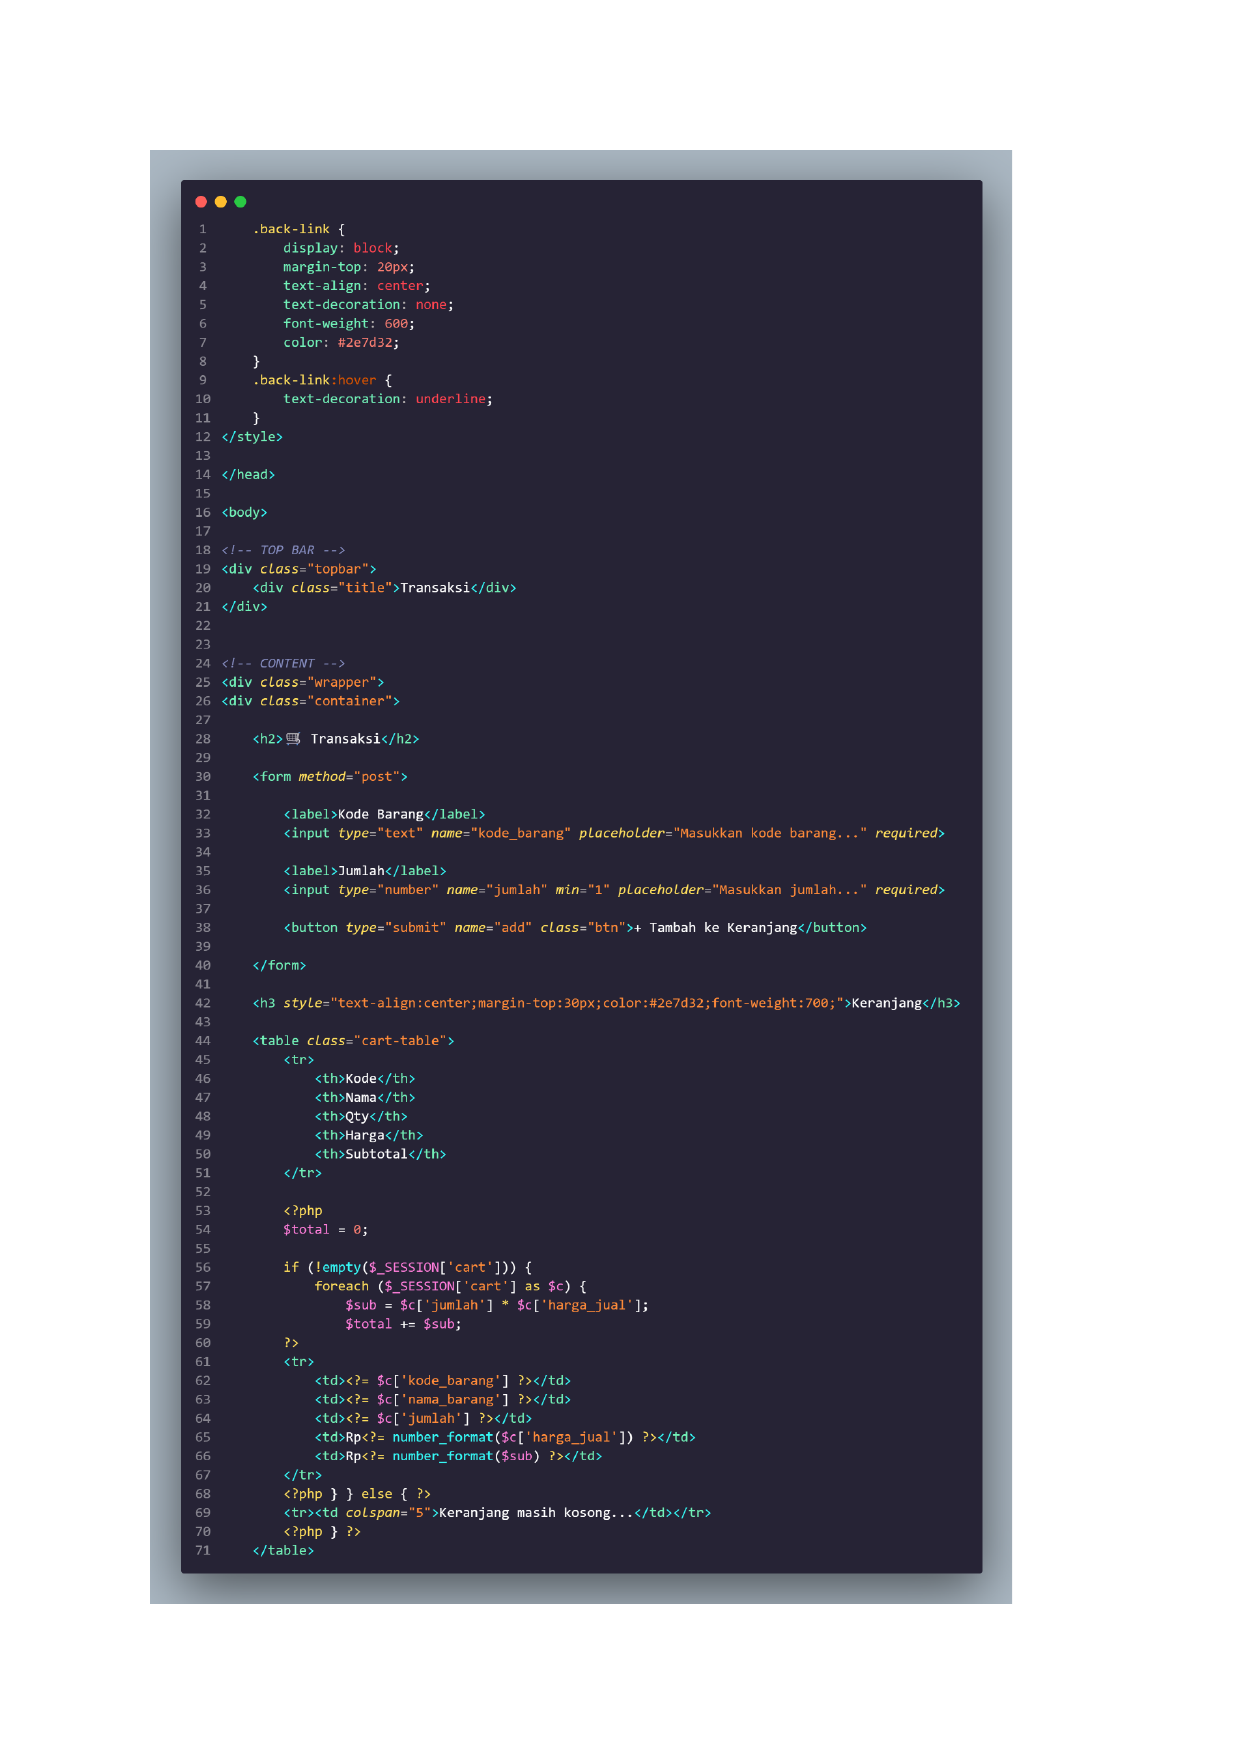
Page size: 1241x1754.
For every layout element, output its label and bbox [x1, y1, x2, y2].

picture [150, 150, 1013, 1604]
